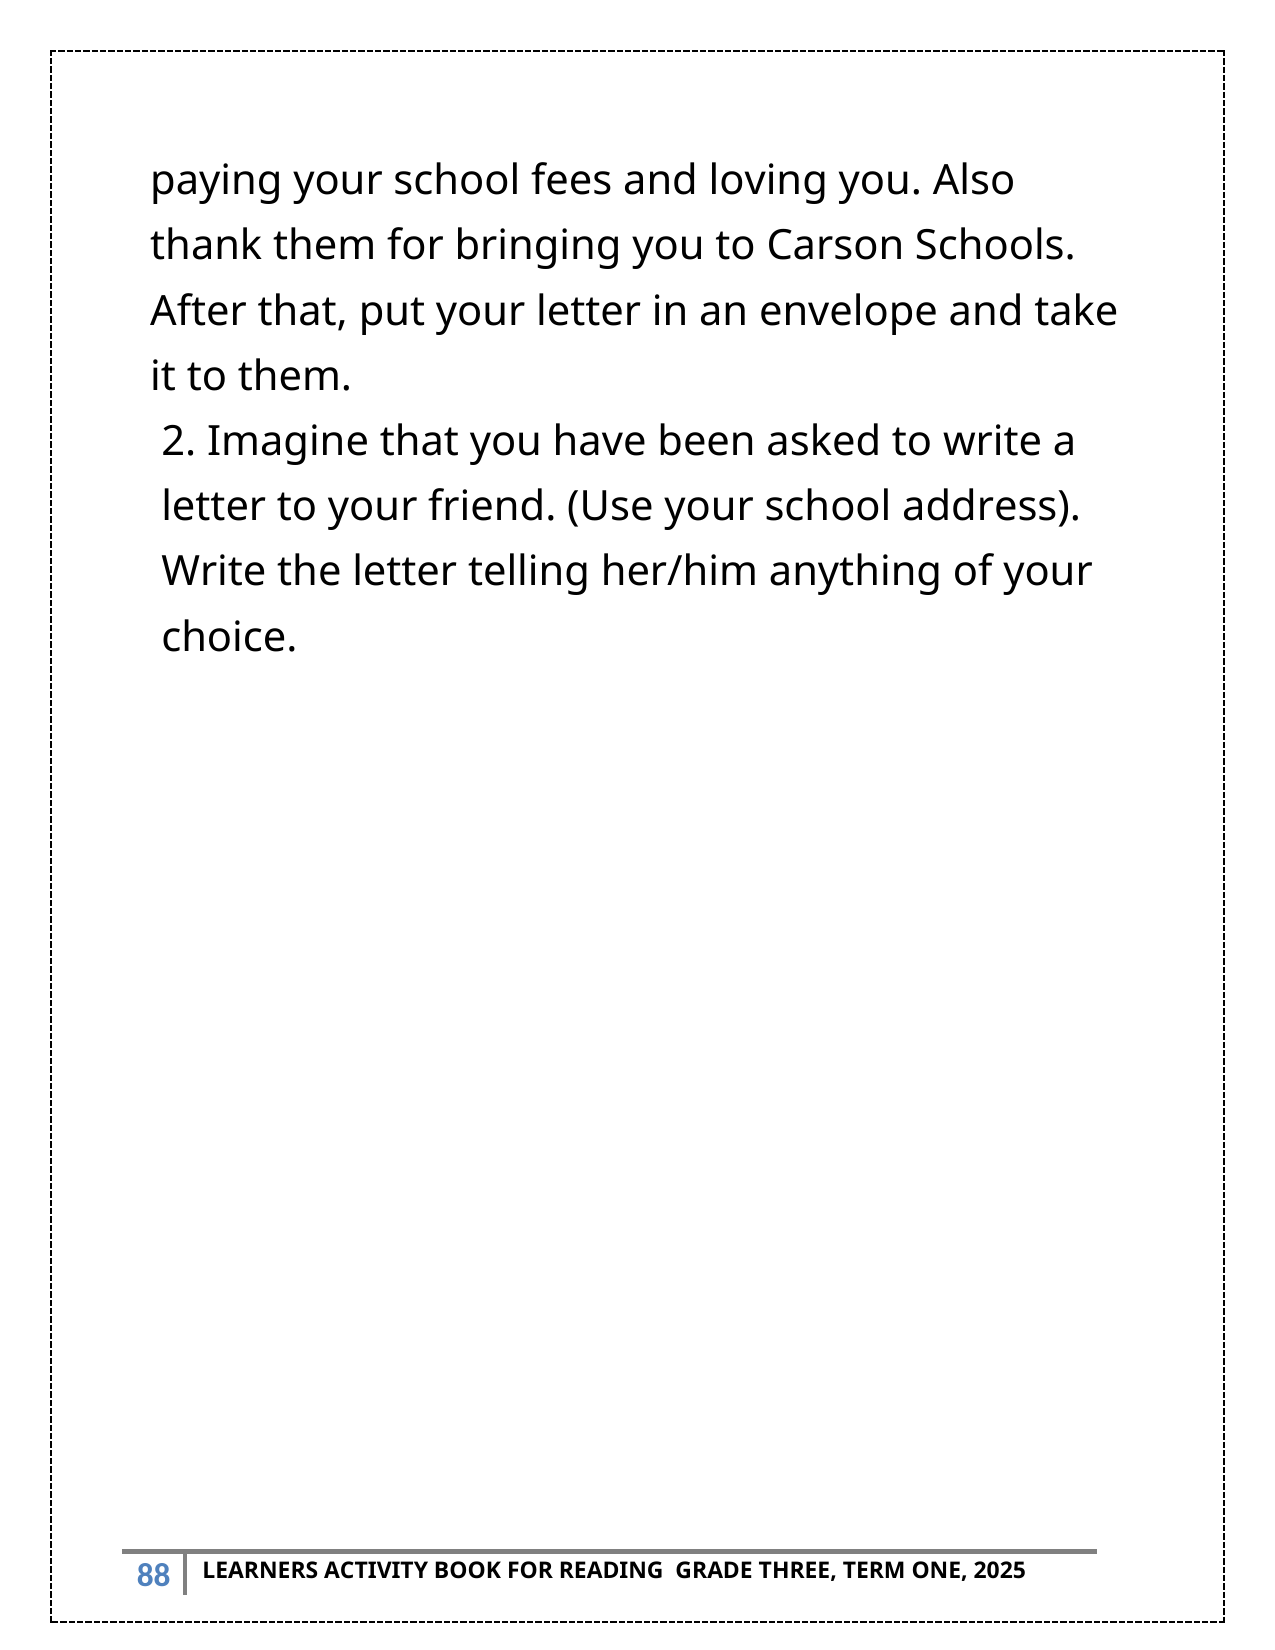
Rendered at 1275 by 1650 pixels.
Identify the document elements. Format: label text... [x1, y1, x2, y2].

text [150, 150, 1125, 402]
text 2. Imagine that you have been asked to write a letter to your friend. (Use your school address). Write the letter telling her/him anything of your choice. [161, 411, 1125, 663]
